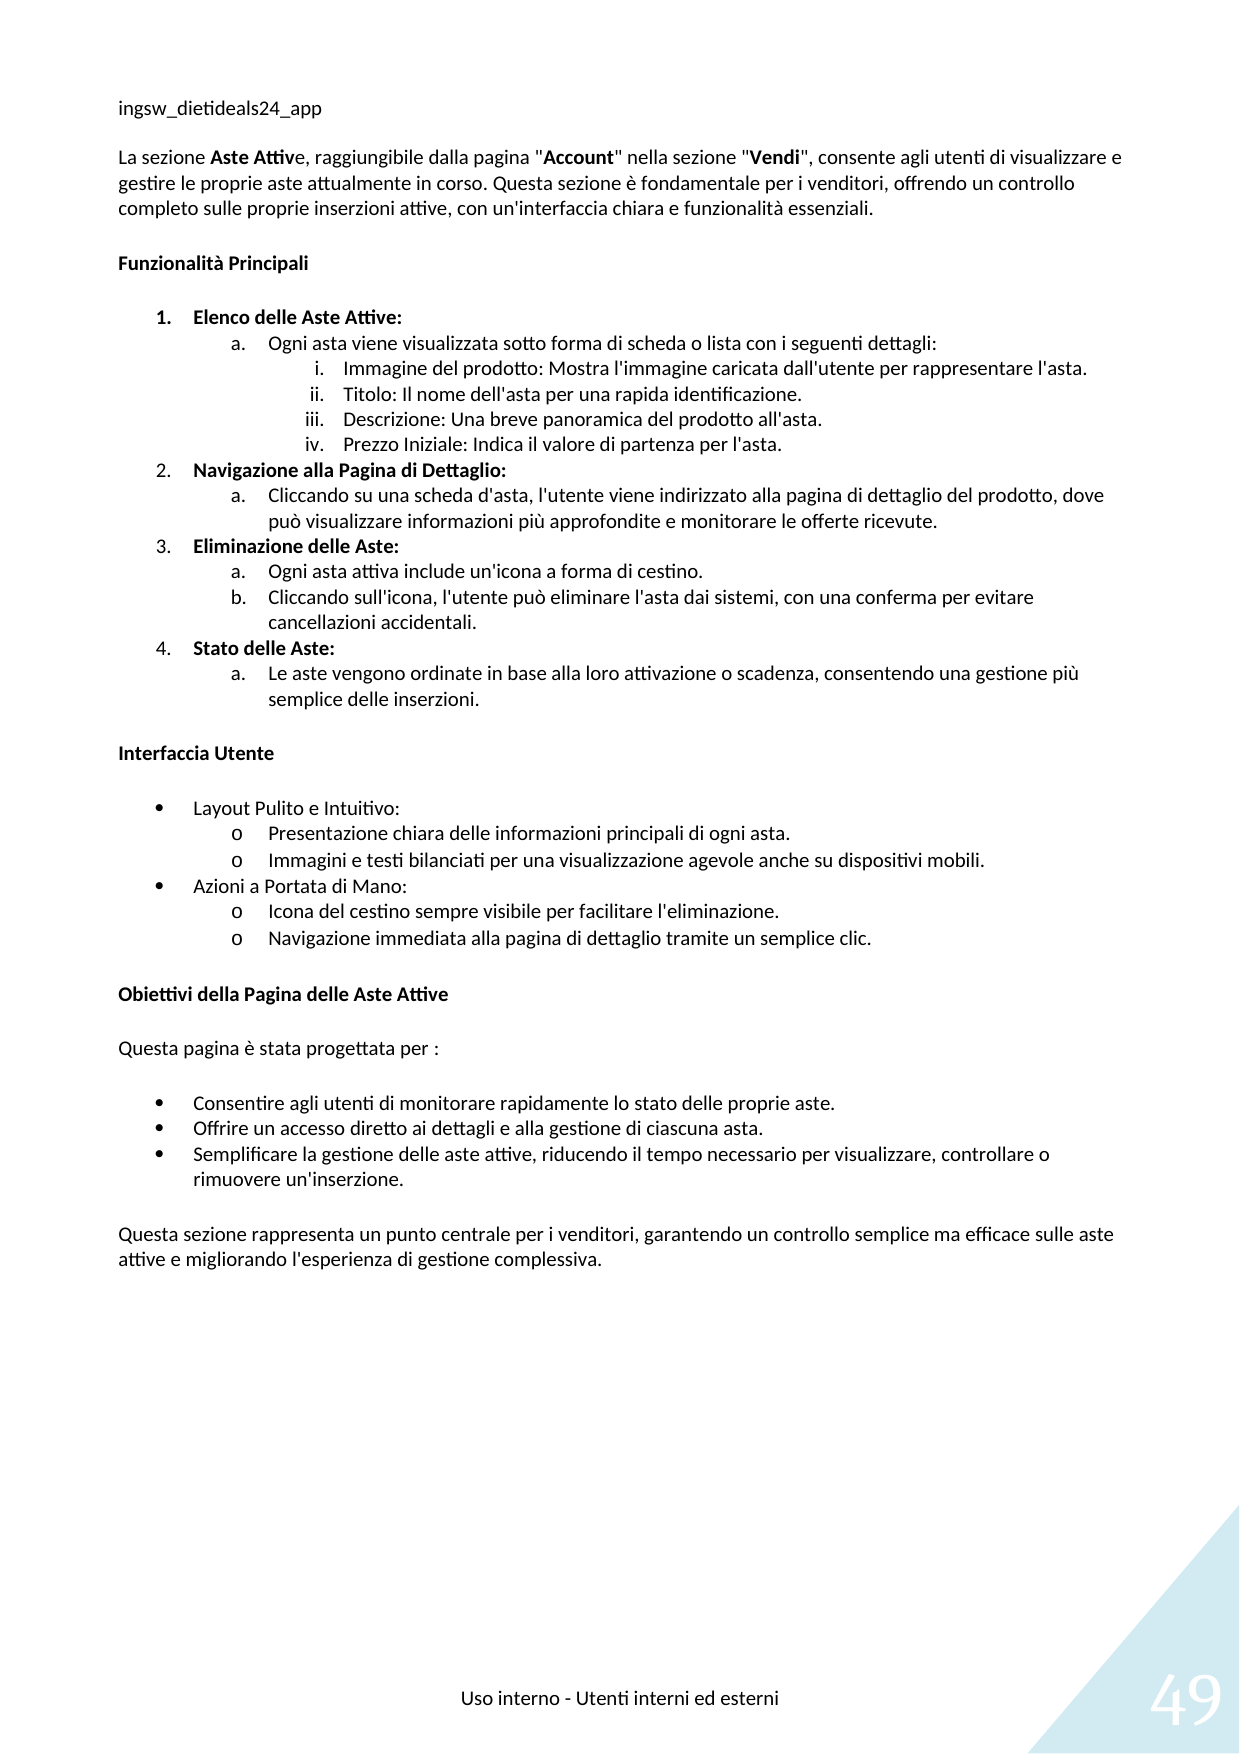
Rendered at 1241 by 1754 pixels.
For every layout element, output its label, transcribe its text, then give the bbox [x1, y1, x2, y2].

text Obiettivi della Pagina delle Aste Attive [118, 981, 1122, 1006]
list Prezzo Iniziale: Indica il valore di partenza per l'asta. [324, 432, 1122, 457]
list Presentazione chiara delle informazioni principali di ogni asta. [231, 820, 1122, 847]
list Titolo: Il nome dell'asta per una rapida identificazione. [324, 381, 1122, 406]
list Layout Pulito e Intuitivo: [156, 795, 1122, 820]
text Questa sezione rappresenta un punto centrale per i venditori, garantendo un controllo semplice ma efficace sulle aste attive e migliorando l'esperienza di gestione complessiva. [118, 1221, 1122, 1272]
text Questa pagina è stata progettata per : [118, 1035, 1122, 1061]
list Le aste vengono ordinate in base alla loro attivazione o scadenza, consentendo una gestione più semplice delle inserzioni. [231, 660, 1122, 711]
list Elenco delle Aste Attive: [156, 304, 1122, 330]
list Ogni asta viene visualizzata sotto forma di scheda o lista con i seguenti dettagli: [231, 330, 1122, 355]
text La sezione Aste Attive, raggiungibile dalla pagina "Account" nella sezione "Vendi", consente agli utenti di visualizzare e gestire le proprie aste attualmente in corso. Questa sezione è fondamentale per i venditori, offrendo un controllo completo sulle proprie inserzioni attive, con un'interfaccia chiara e funzionalità essenziali. [118, 144, 1122, 221]
list Eliminazione delle Aste: [156, 533, 1122, 559]
list Stato delle Aste: [156, 635, 1122, 660]
text Funzionalità Principali [118, 250, 1122, 275]
list Navigazione alla Pagina di Dettaglio: [156, 457, 1122, 482]
list Cliccando su una scheda d'asta, l'utente viene indirizzato alla pagina di dettaglio del prodotto, dove può visualizzare informazioni più approfondite e monitorare le offerte ricevute. [231, 482, 1122, 533]
text Interfaccia Utente [118, 740, 1122, 766]
list Azioni a Portata di Mano: [156, 873, 1122, 899]
list Navigazione immediata alla pagina di dettaglio tramite un semplice clic. [231, 925, 1122, 952]
list Ogni asta attiva include un'icona a forma di cestino. [231, 559, 1122, 584]
list Descrizione: Una breve panoramica del prodotto all'asta. [324, 406, 1122, 432]
list Immagine del prodotto: Mostra l'immagine caricata dall'utente per rappresentare l'asta. [324, 355, 1122, 381]
list Semplificare la gestione delle aste attive, riducendo il tempo necessario per visualizzare, controllare o rimuovere un'inserzione. [156, 1141, 1122, 1192]
list Consentire agli utenti di monitorare rapidamente lo stato delle proprie aste. [156, 1090, 1122, 1115]
list Icona del cestino sempre visibile per facilitare l'eliminazione. [231, 899, 1122, 925]
list Offrire un accesso diretto ai dettagli e alla gestione di ciascuna asta. [156, 1115, 1122, 1141]
list Cliccando sull'icona, l'utente può eliminare l'asta dai sistemi, con una conferma per evitare cancellazioni accidentali. [231, 584, 1122, 635]
list Immagini e testi bilanciati per una visualizzazione agevole anche su dispositivi mobili. [231, 847, 1122, 873]
